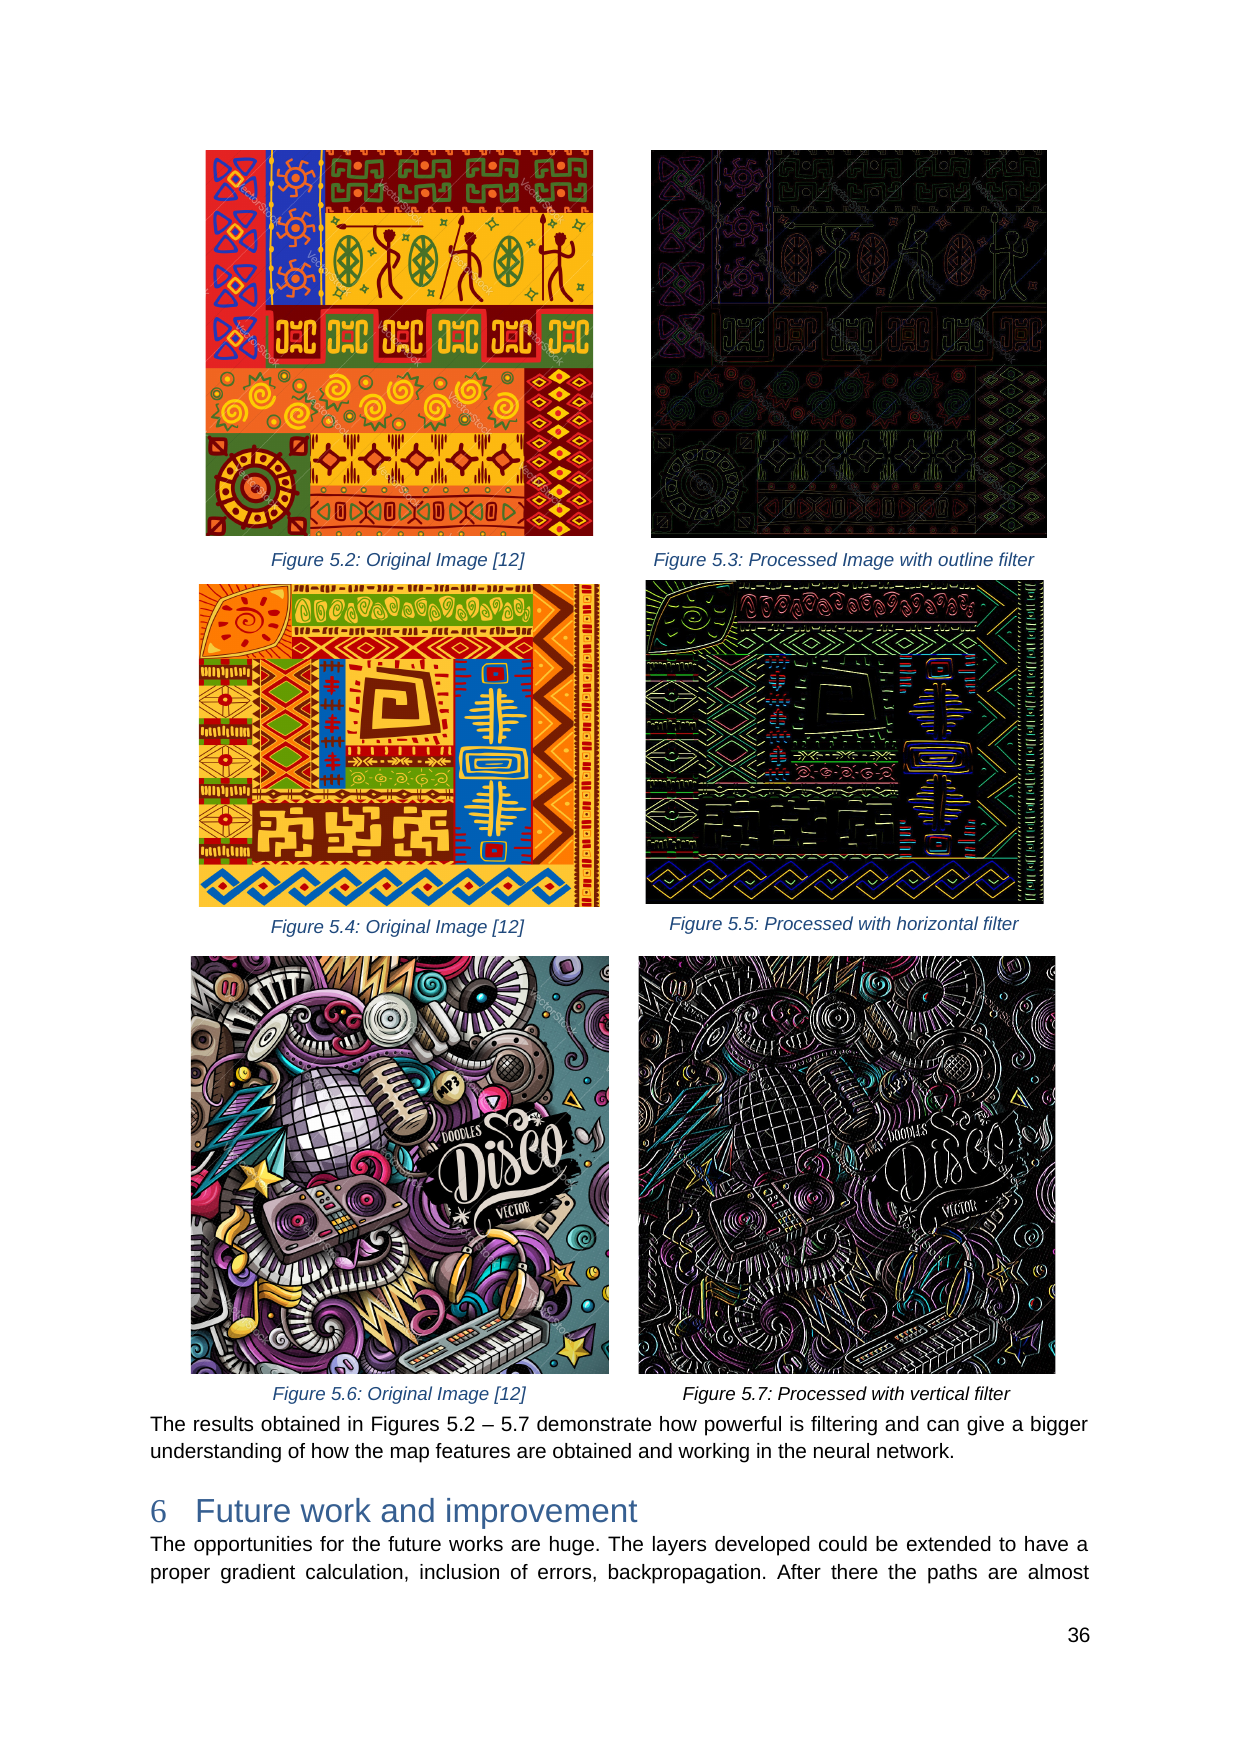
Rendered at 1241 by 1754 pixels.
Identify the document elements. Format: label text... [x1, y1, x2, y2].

picture [645, 580, 1044, 904]
picture [638, 956, 1056, 1374]
picture [190, 956, 609, 1374]
picture [651, 150, 1047, 538]
picture [198, 584, 600, 907]
subtitle Future work and improvement [150, 1491, 1090, 1530]
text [150, 1532, 1090, 1584]
picture [205, 150, 594, 536]
